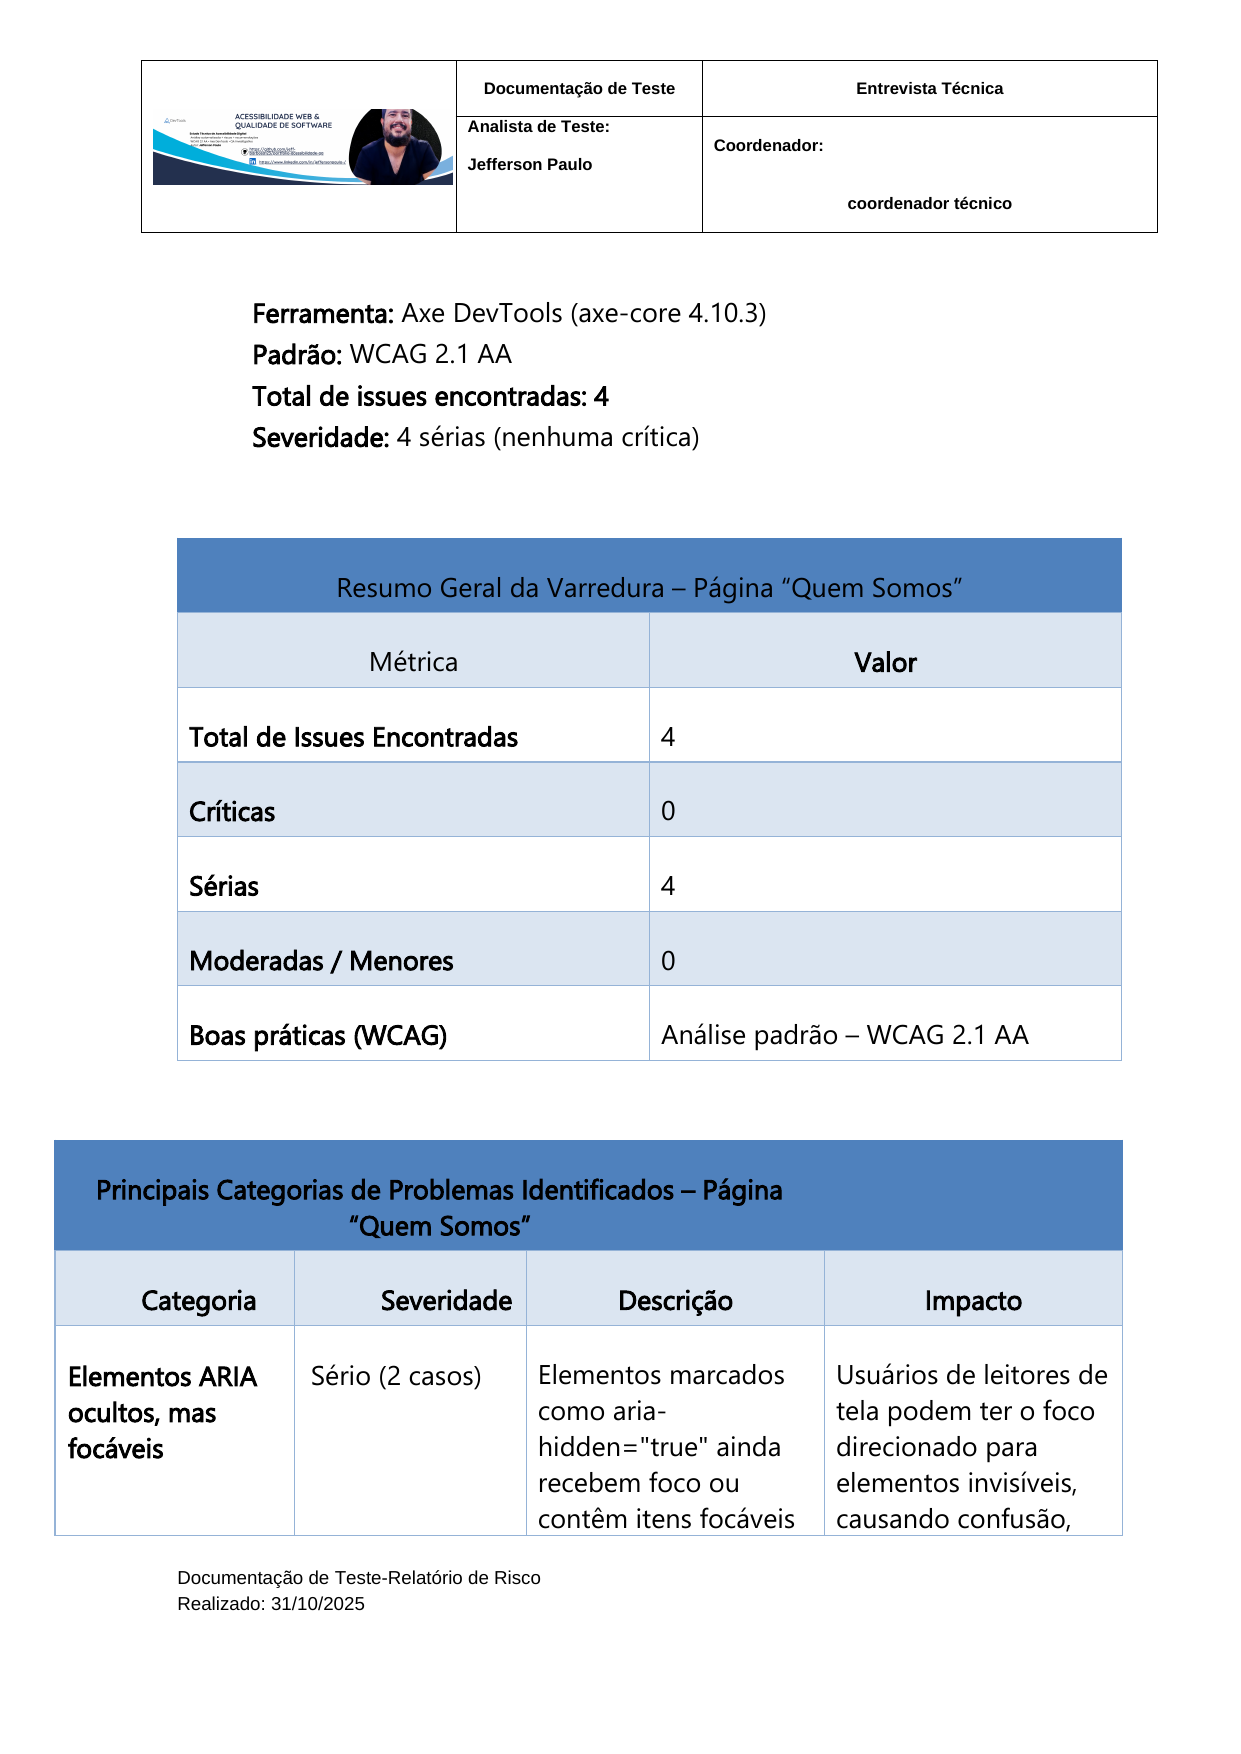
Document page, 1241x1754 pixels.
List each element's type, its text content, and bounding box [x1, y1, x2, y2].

table_cell Categoria [56, 1251, 294, 1325]
table_cell [56, 1326, 294, 1535]
table_cell Valor [650, 613, 1121, 687]
table_cell Severidade [295, 1251, 526, 1325]
table_header Principais Categorias de Problemas Identificados – Página “Quem Somos” [56, 1141, 824, 1250]
table_cell Total de Issues Encontradas [178, 688, 649, 761]
picture [153, 109, 453, 185]
table_cell Moderadas / Menores [178, 912, 649, 985]
table_header [825, 1141, 1122, 1250]
table_cell 4 [650, 837, 1121, 911]
table_cell Críticas [178, 763, 649, 836]
table_header Resumo Geral da Varredura – Página “Quem Somos” [178, 539, 1121, 612]
table_cell Métrica [178, 613, 649, 687]
table_cell [295, 1326, 526, 1535]
text Ferramenta: Axe DevTools (axe-core 4.10.3) Padrão: WCAG 2.1 AA Total de issues encontradas: 4 Severidade: 4 sérias (nenhuma crítica) [252, 293, 1122, 453]
table_cell 0 [650, 763, 1121, 836]
table_cell Descrição [527, 1251, 824, 1325]
table_cell 0 [650, 912, 1121, 985]
table_cell Análise padrão – WCAG 2.1 AA [650, 986, 1121, 1060]
table_cell 4 [650, 688, 1121, 761]
table_cell Sérias [178, 837, 649, 911]
table_cell Impacto [825, 1251, 1122, 1325]
table_cell Boas práticas (WCAG) [178, 986, 649, 1060]
